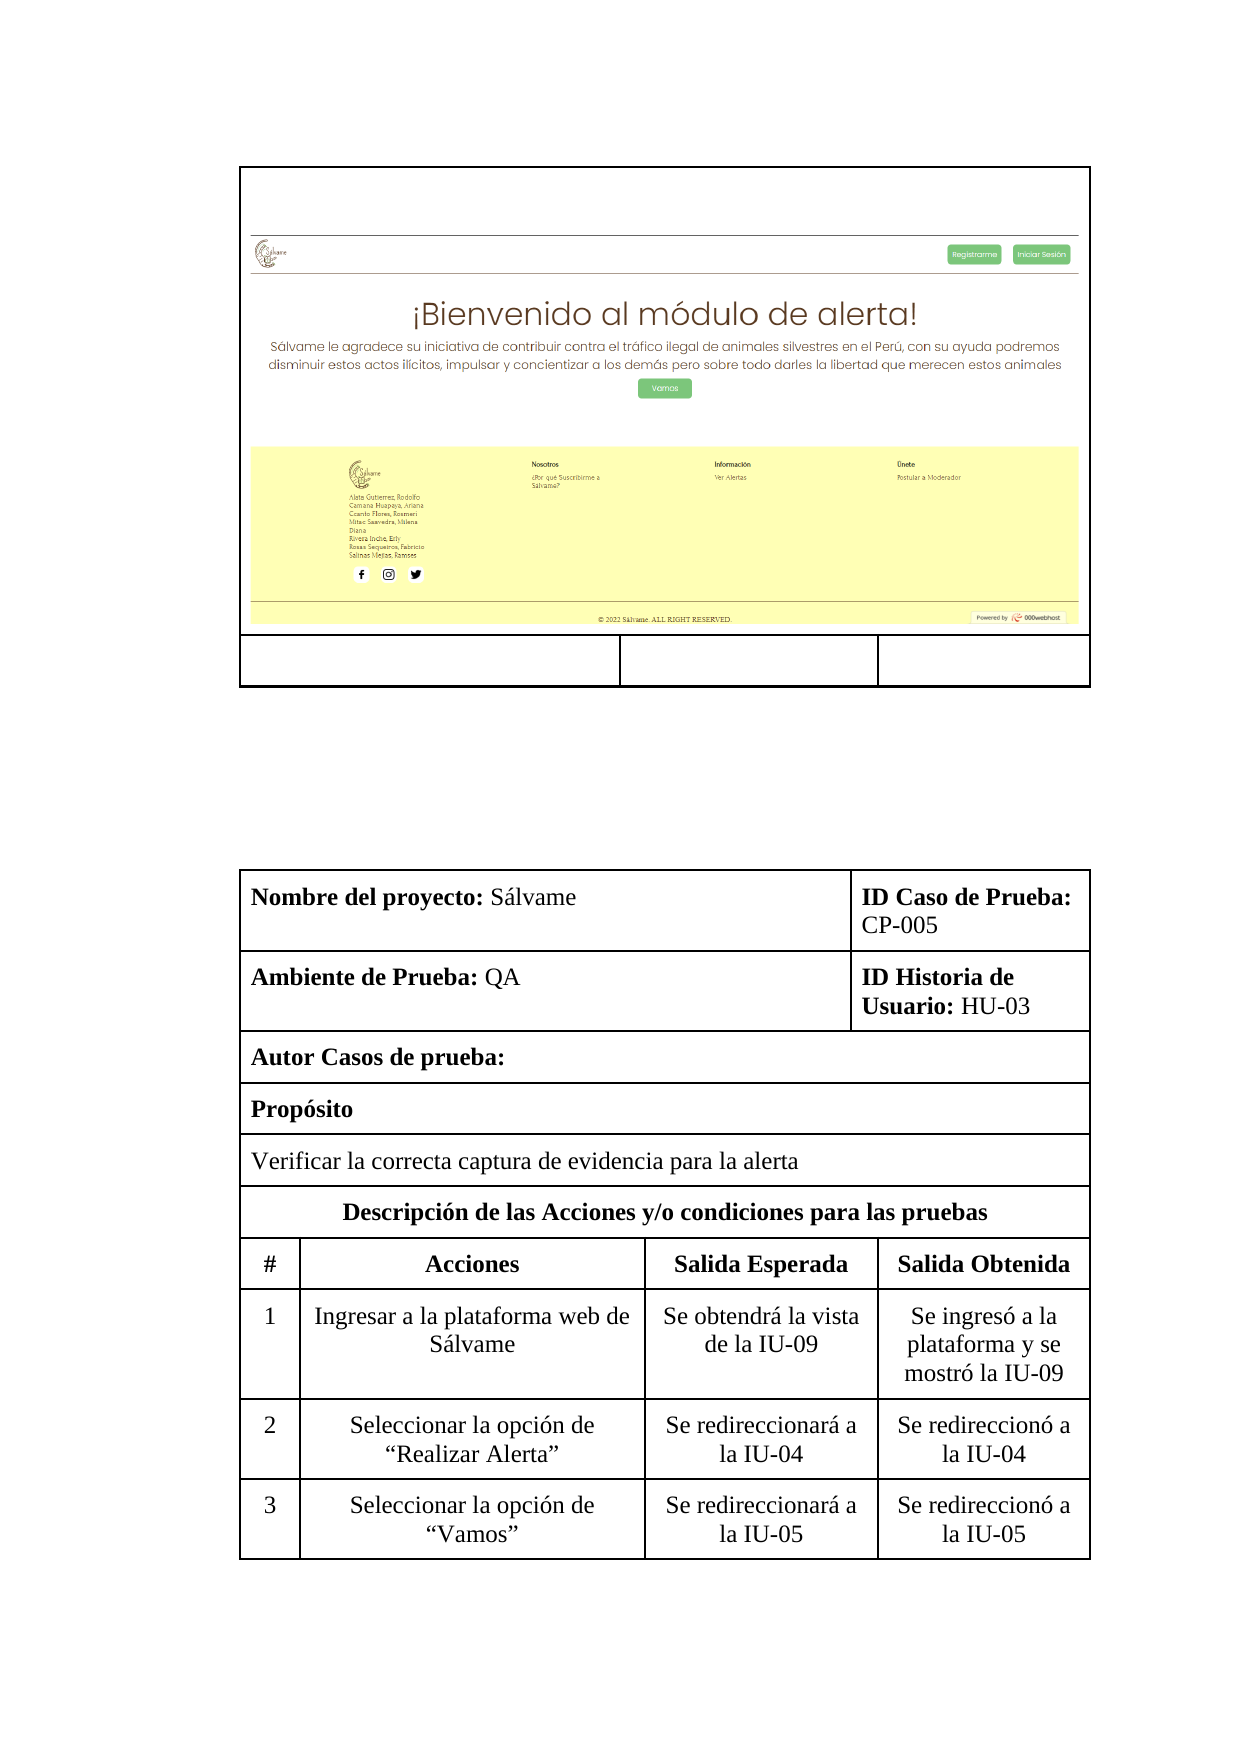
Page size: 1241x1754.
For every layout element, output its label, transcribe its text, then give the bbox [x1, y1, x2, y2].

table_cell Se ingresó a la plataforma y se mostró la IU-09 [879, 1290, 1089, 1397]
picture [250, 235, 1079, 624]
table_cell Salida Obtenida [879, 1239, 1089, 1288]
table_cell [241, 168, 1089, 634]
table_cell 2 [241, 1400, 299, 1478]
table_cell Se redireccionó a la IU-05 [879, 1480, 1089, 1558]
table_cell [241, 636, 619, 685]
table_cell [621, 636, 877, 685]
table_cell Ingresar a la plataforma web de Sálvame [301, 1290, 644, 1397]
table_cell Se obtendrá la vista de la IU-09 [646, 1290, 877, 1397]
table_cell ID Historia de Usuario: HU-03 [852, 952, 1089, 1030]
table_cell Se redireccionará a la IU-05 [646, 1480, 877, 1558]
table_cell Verificar la correcta captura de evidencia para la alerta [241, 1135, 1089, 1185]
table_cell Ambiente de Prueba: QA [241, 952, 850, 1030]
table_cell Seleccionar la opción de “Realizar Alerta” [301, 1400, 644, 1478]
table_cell Descripción de las Acciones y/o condiciones para las pruebas [241, 1187, 1089, 1237]
table_cell Acciones [301, 1239, 644, 1288]
table_cell 3 [241, 1480, 299, 1558]
table_cell 1 [241, 1290, 299, 1397]
table_cell Se redireccionará a la IU-04 [646, 1400, 877, 1478]
table_cell Propósito [241, 1084, 1089, 1133]
table_cell Seleccionar la opción de “Vamos” [301, 1480, 644, 1558]
table_header Nombre del proyecto: Sálvame [241, 871, 850, 949]
table_cell Se redireccionó a la IU-04 [879, 1400, 1089, 1478]
table_header ID Caso de Prueba: CP-005 [852, 871, 1089, 949]
table_cell Autor Casos de prueba: [241, 1032, 1089, 1082]
table_cell # [241, 1239, 299, 1288]
table_cell [879, 636, 1089, 685]
table_cell Salida Esperada [646, 1239, 877, 1288]
